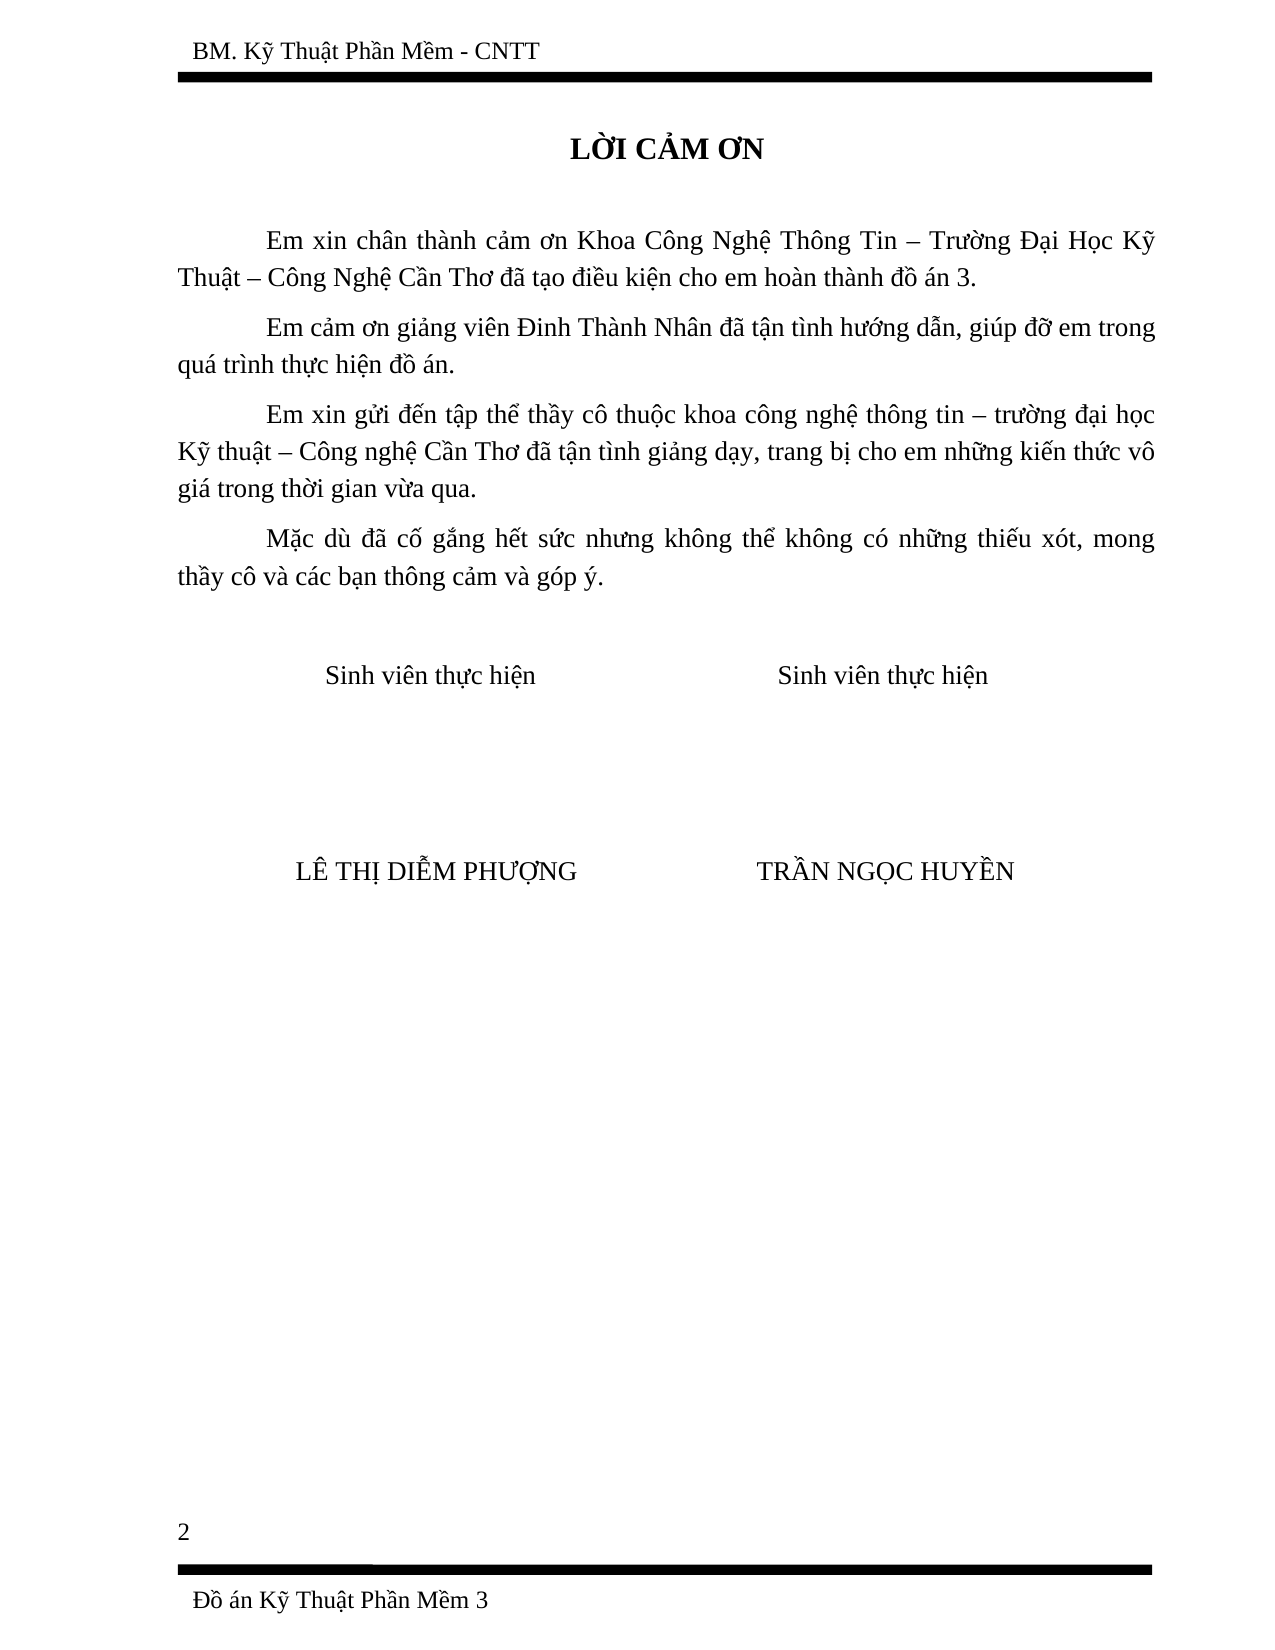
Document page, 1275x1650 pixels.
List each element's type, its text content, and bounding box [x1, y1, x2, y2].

text LÊ THỊ DIỄM PHƯỢNG TRẦN NGỌC HUYỀN [222, 855, 1157, 886]
text LỜI CẢM ƠN [177, 131, 1157, 167]
text Mặc dù đã cố gắng hết sức nhưng không thể không có những thiếu xót, mong thầy cô và các bạn thông cảm và góp ý. [177, 522, 1157, 591]
text Em xin chân thành cảm ơn Khoa Công Nghệ Thông Tin – Trường Đại Học Kỹ Thuật – Công Nghệ Cần Thơ đã tạo điều kiện cho em hoàn thành đồ án 3. [177, 224, 1157, 292]
text Sinh viên thực hiện Sinh viên thực hiện [252, 659, 1156, 690]
text Em cảm ơn giảng viên Đinh Thành Nhân đã tận tình hướng dẫn, giúp đỡ em trong quá trình thực hiện đồ án. [177, 311, 1157, 379]
text Em xin gửi đến tập thể thầy cô thuộc khoa công nghệ thông tin – trường đại học Kỹ thuật – Công nghệ Cần Thơ đã tận tình giảng dạy, trang bị cho em những kiến thức vô giá trong thời gian vừa qua. [177, 398, 1157, 504]
